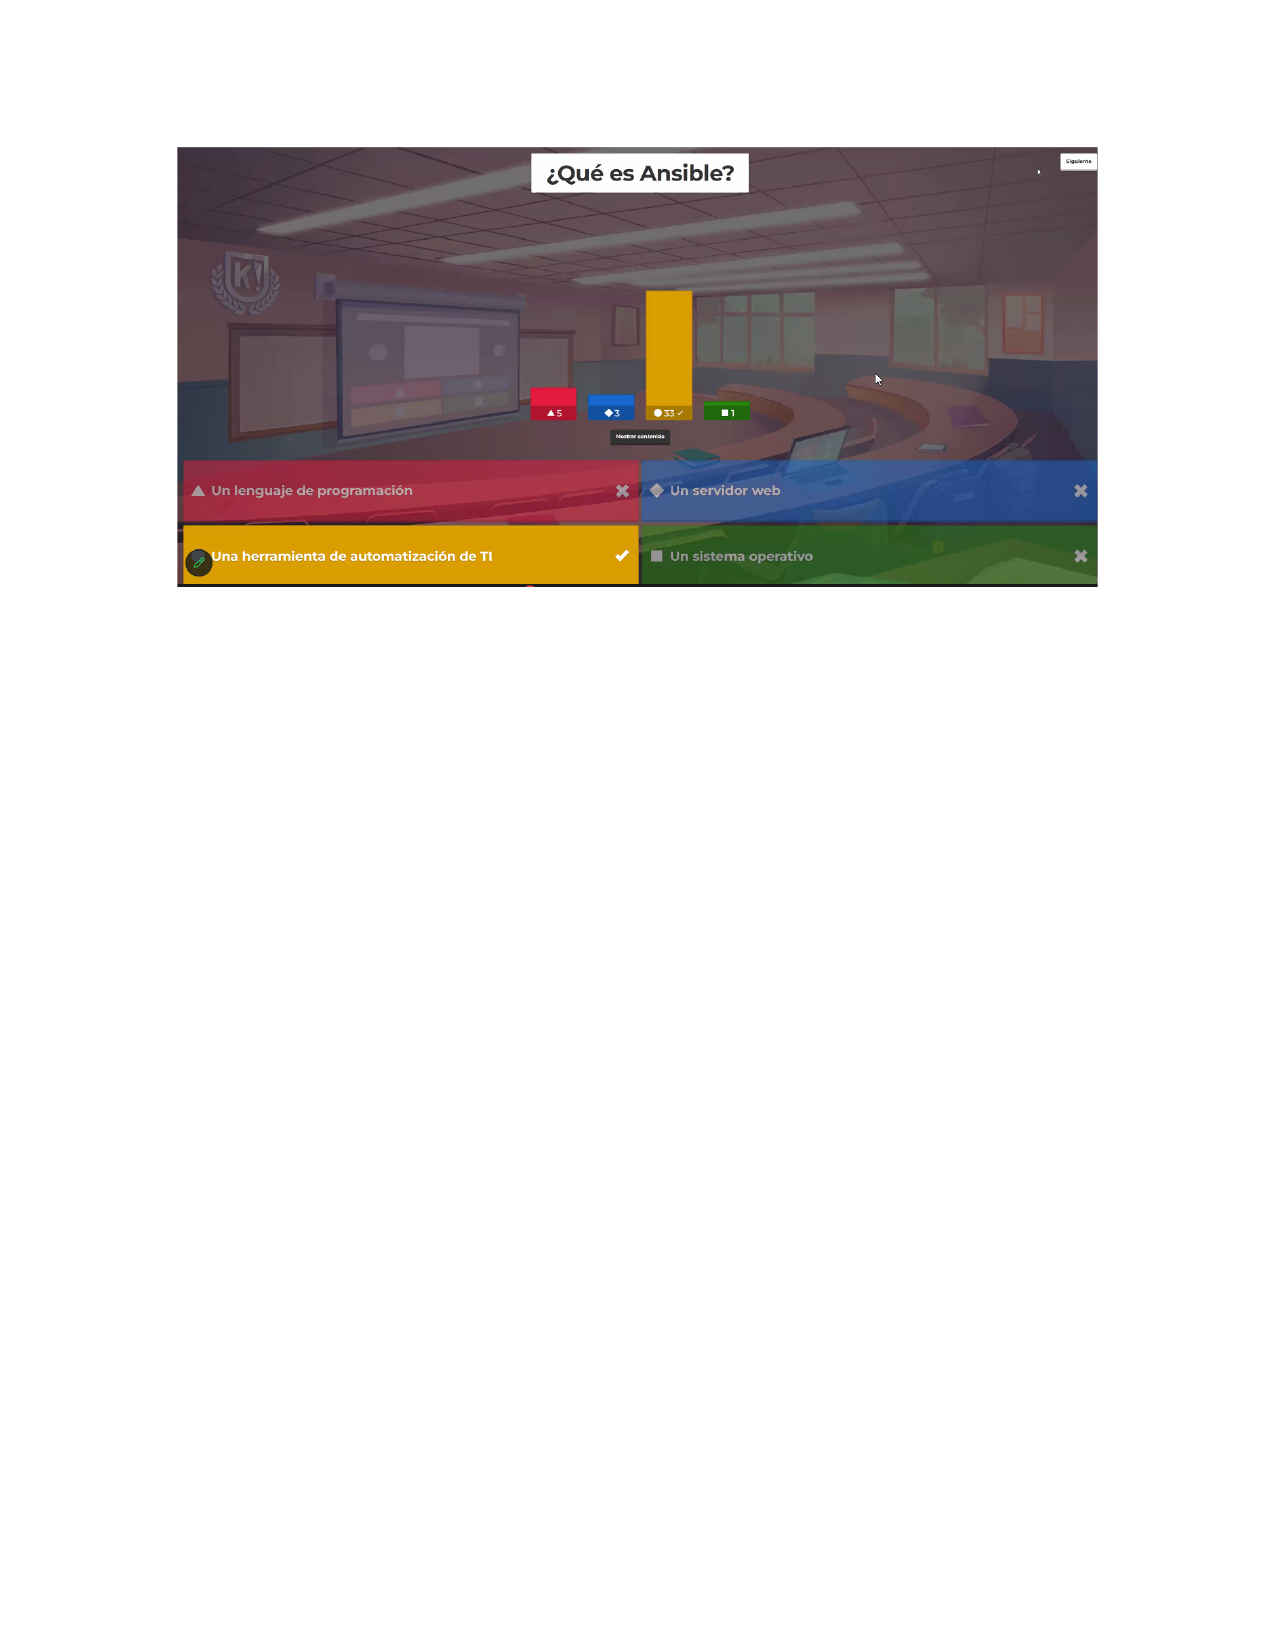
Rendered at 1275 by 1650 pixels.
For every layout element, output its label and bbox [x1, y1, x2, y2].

picture [177, 147, 1098, 587]
